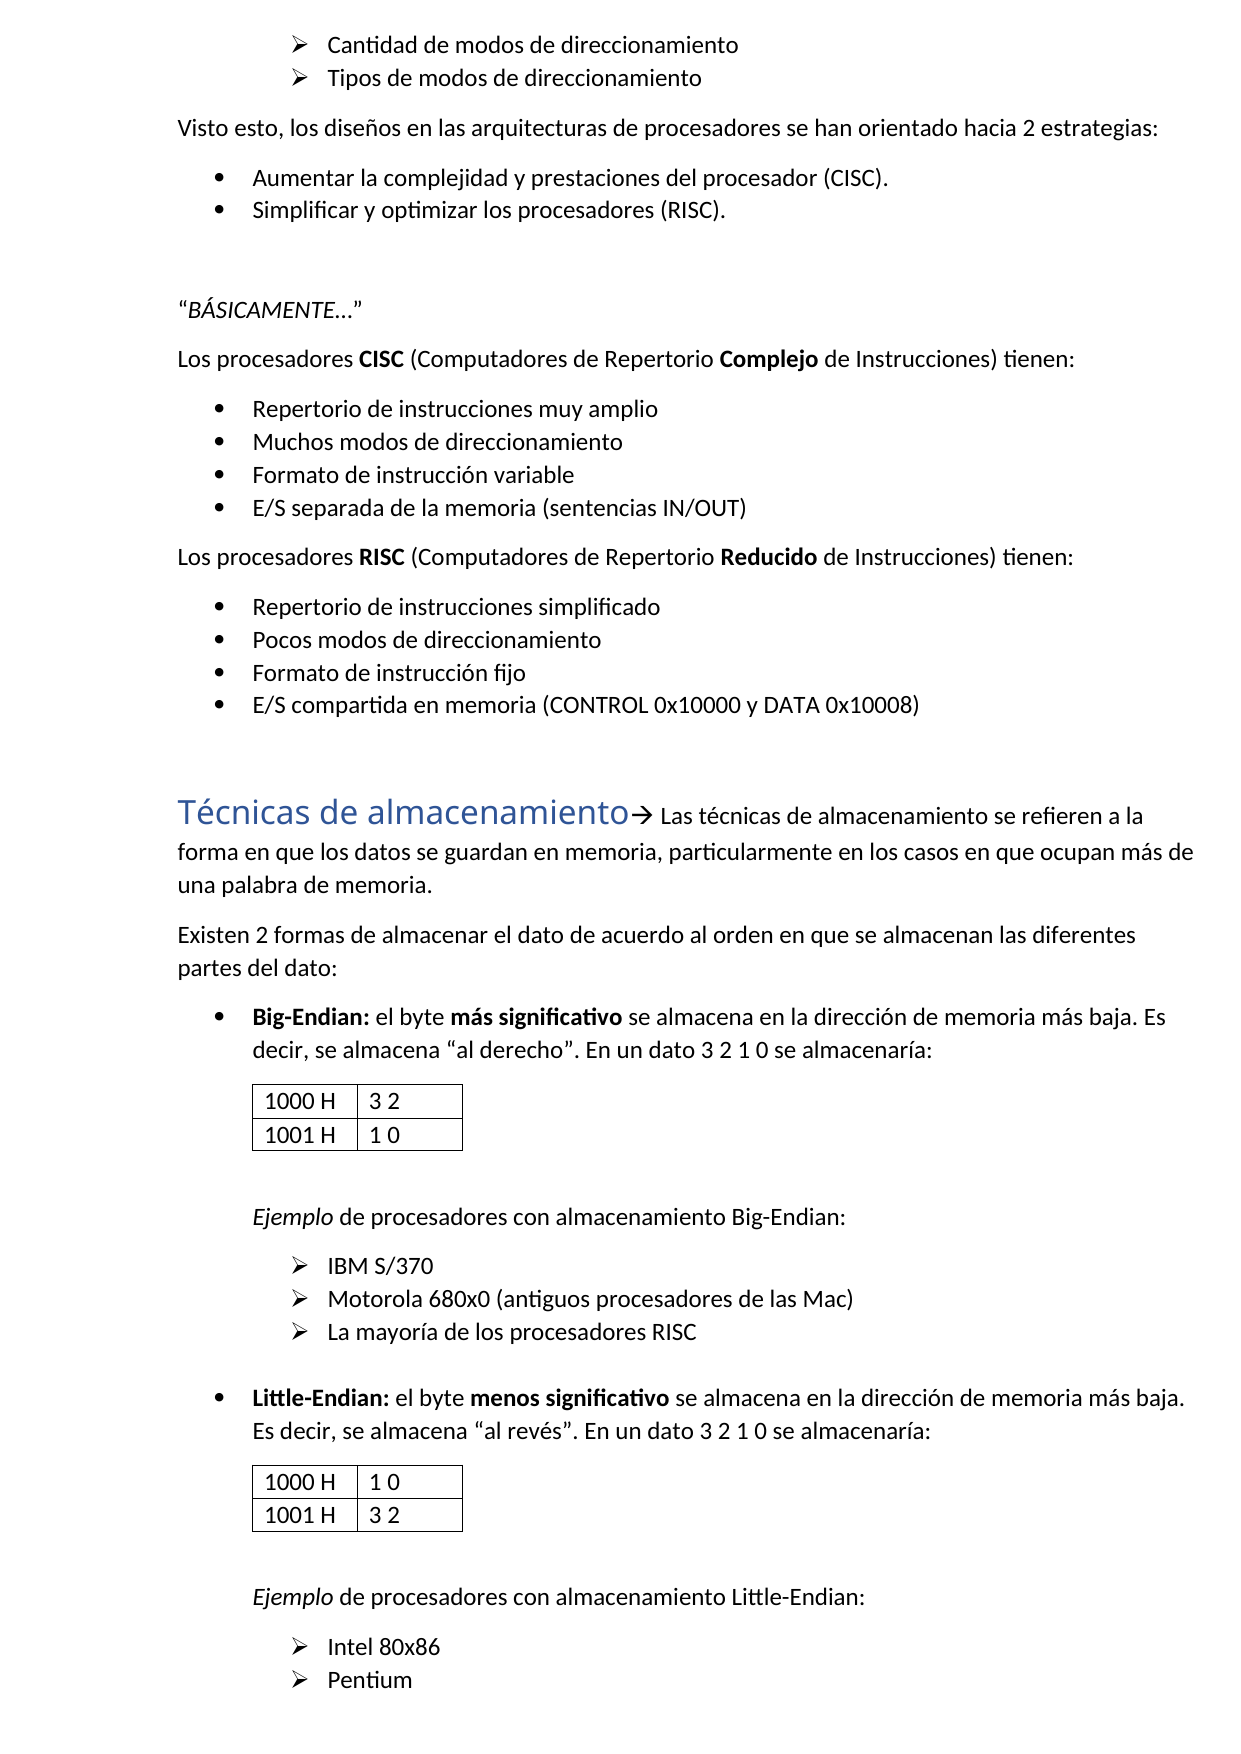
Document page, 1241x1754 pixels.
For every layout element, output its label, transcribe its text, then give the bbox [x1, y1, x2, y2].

list Aumentar la complejidad y prestaciones del procesador (CISC). [215, 162, 1206, 192]
text Ejemplo de procesadores con almacenamiento Little-Endian: [177, 1581, 1206, 1612]
list Little-Endian: el byte menos significativo se almacena en la dirección de memoria más baja. Es decir, se almacena “al revés”. En un dato 3 2 1 0 se almacenaría: [215, 1382, 1206, 1446]
text “BÁSICAMENTE…” [177, 294, 1206, 324]
table_cell 3 2 [358, 1499, 462, 1531]
list Repertorio de instrucciones simplificado [215, 591, 1206, 621]
list Formato de instrucción fijo [215, 657, 1206, 687]
list IBM S/370 [290, 1250, 1206, 1281]
list Big-Endian: el byte más significativo se almacena en la dirección de memoria más baja. Es decir, se almacena “al derecho”. En un dato 3 2 1 0 se almacenaría: [215, 1002, 1206, 1065]
text Técnicas de almacenamiento Las técnicas de almacenamiento se refieren a la forma en que los datos se guardan en memoria, particularmente en los casos en que ocupan más de una palabra de memoria. [177, 789, 1206, 900]
text Existen 2 formas de almacenar el dato de acuerdo al orden en que se almacenan las diferentes partes del dato: [177, 919, 1206, 982]
list Cantidad de modos de direccionamiento [290, 29, 1206, 60]
list Motorola 680x0 (antiguos procesadores de las Mac) [290, 1283, 1206, 1314]
list La mayoría de los procesadores RISC [290, 1316, 1206, 1347]
list Repertorio de instrucciones muy amplio [215, 393, 1206, 423]
table_cell 1 0 [358, 1119, 462, 1150]
table_header 1 0 [358, 1466, 462, 1498]
list Simplificar y optimizar los procesadores (RISC). [215, 194, 1206, 225]
list E/S separada de la memoria (sentencias IN/OUT) [215, 492, 1206, 522]
text Visto esto, los diseños en las arquitecturas de procesadores se han orientado hacia 2 estrategias: [177, 112, 1206, 143]
text Los procesadores CISC (Computadores de Repertorio Complejo de Instrucciones) tienen: [177, 343, 1206, 374]
text Los procesadores RISC (Computadores de Repertorio Reducido de Instrucciones) tienen: [177, 541, 1206, 572]
list Formato de instrucción variable [215, 459, 1206, 489]
table_header 1000 H [253, 1466, 357, 1498]
list Intel 80x86 [290, 1631, 1206, 1661]
table_cell 1001 H [253, 1119, 357, 1150]
table_header 1000 H [253, 1085, 357, 1118]
list Pocos modos de direccionamiento [215, 624, 1206, 654]
list Pentium [290, 1664, 1206, 1694]
list Muchos modos de direccionamiento [215, 426, 1206, 456]
text Ejemplo de procesadores con almacenamiento Big-Endian: [177, 1201, 1206, 1231]
table_cell 1001 H [253, 1499, 357, 1531]
table_header 3 2 [358, 1085, 462, 1118]
list E/S compartida en memoria (CONTROL 0x10000 y DATA 0x10008) [215, 689, 1206, 720]
list Tipos de modos de direccionamiento [290, 62, 1206, 93]
